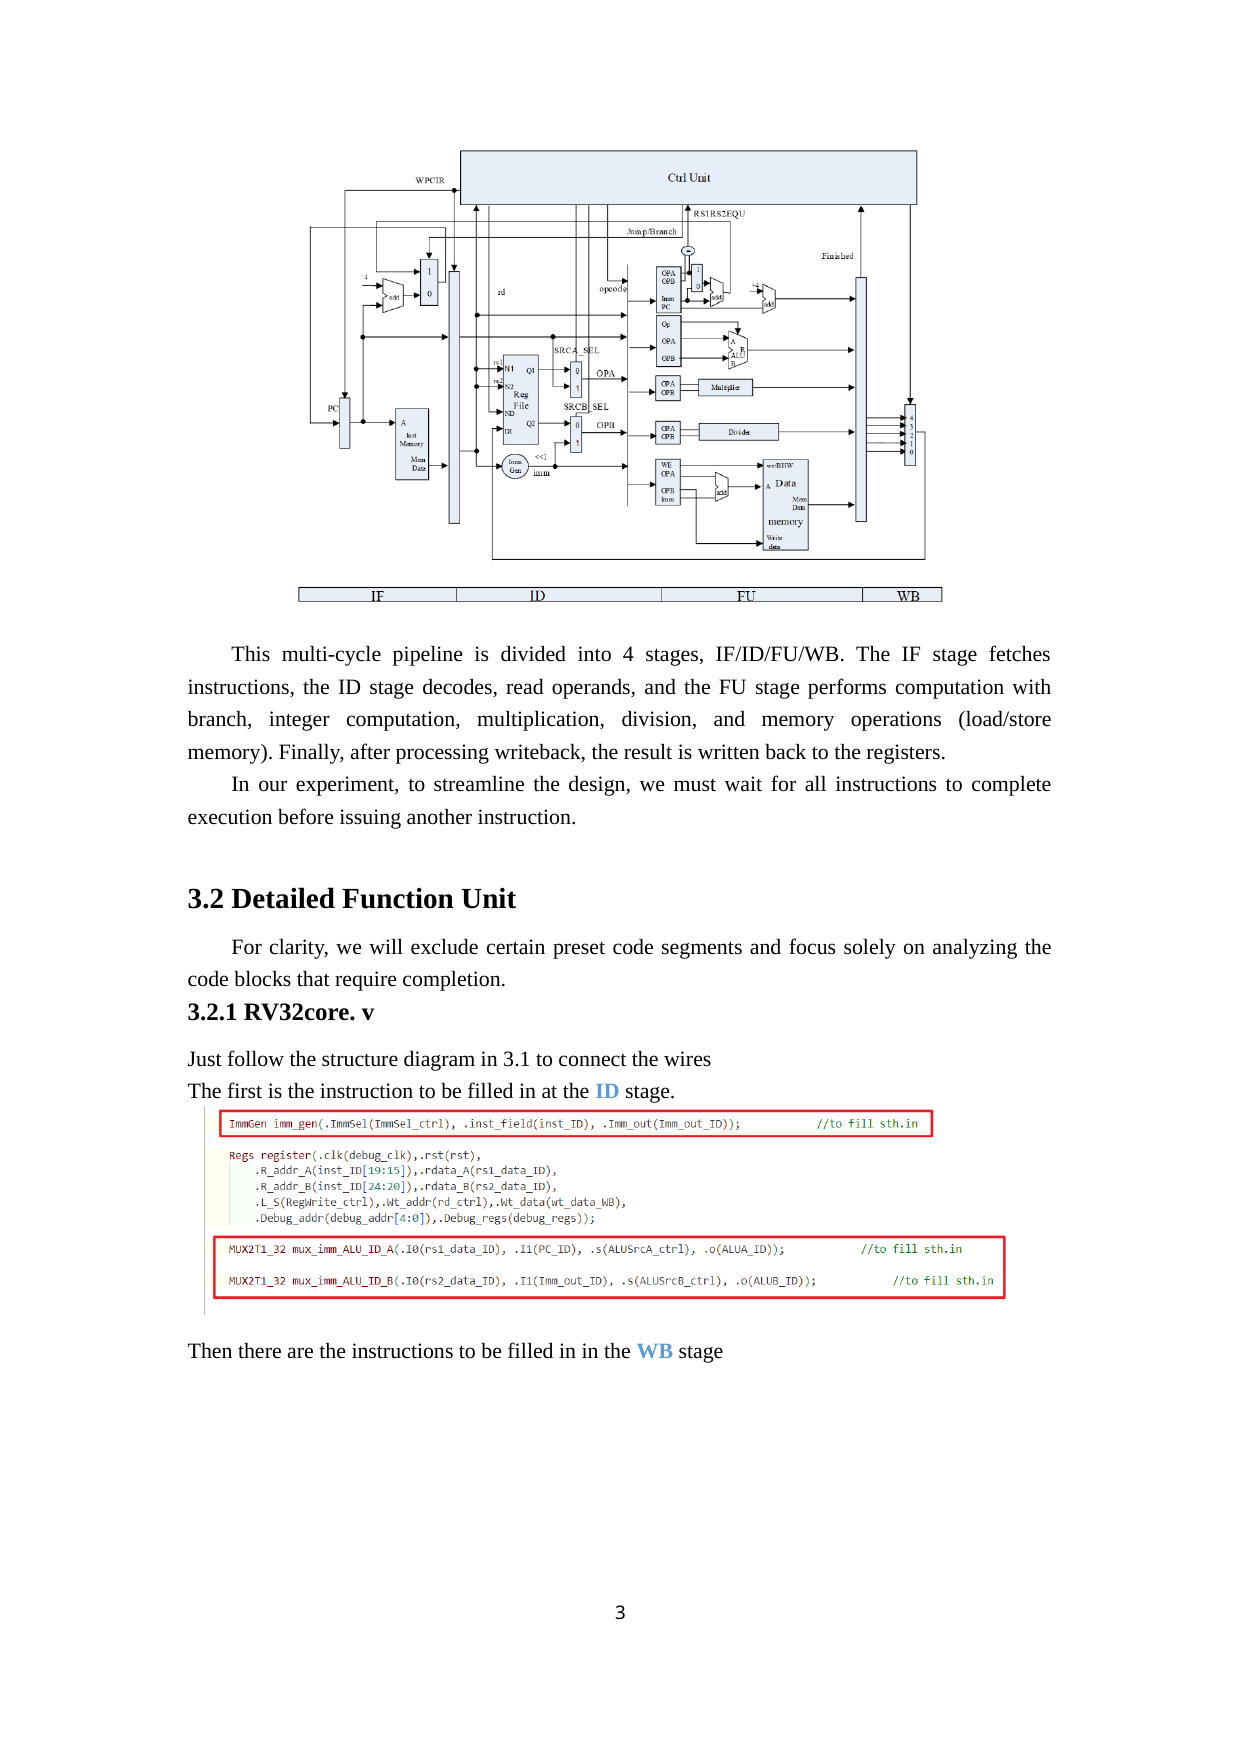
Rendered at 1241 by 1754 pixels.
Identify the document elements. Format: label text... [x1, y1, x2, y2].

text This multi-cycle pipeline is divided into 4 stages, IF/ID/FU/WB. The IF stage fetches instructions, the ID stage decodes, read operands, and the FU stage performs computation with branch, integer computation, multiplication, division, and memory operations (load/store memory). Finally, after processing writeback, the result is written back to the registers. [187, 637, 1053, 767]
list Detailed Function Unit [187, 865, 1053, 930]
text 3.2.1 RV32core. v [187, 995, 1053, 1027]
picture [187, 1106, 1053, 1315]
text For clarity, we will exclude certain preset code segments and focus solely on analyzing the code blocks that require completion. [187, 930, 1053, 995]
text Just follow the structure diagram in 3.1 to connect the wires [187, 1042, 1053, 1074]
text The first is the instruction to be filled in at the ID stage. [187, 1074, 1053, 1106]
picture [297, 150, 943, 612]
text Then there are the instructions to be filled in in the WB stage [187, 1334, 1053, 1367]
text In our experiment, to streamline the design, we must wait for all instructions to complete execution before issuing another instruction. [187, 767, 1053, 832]
